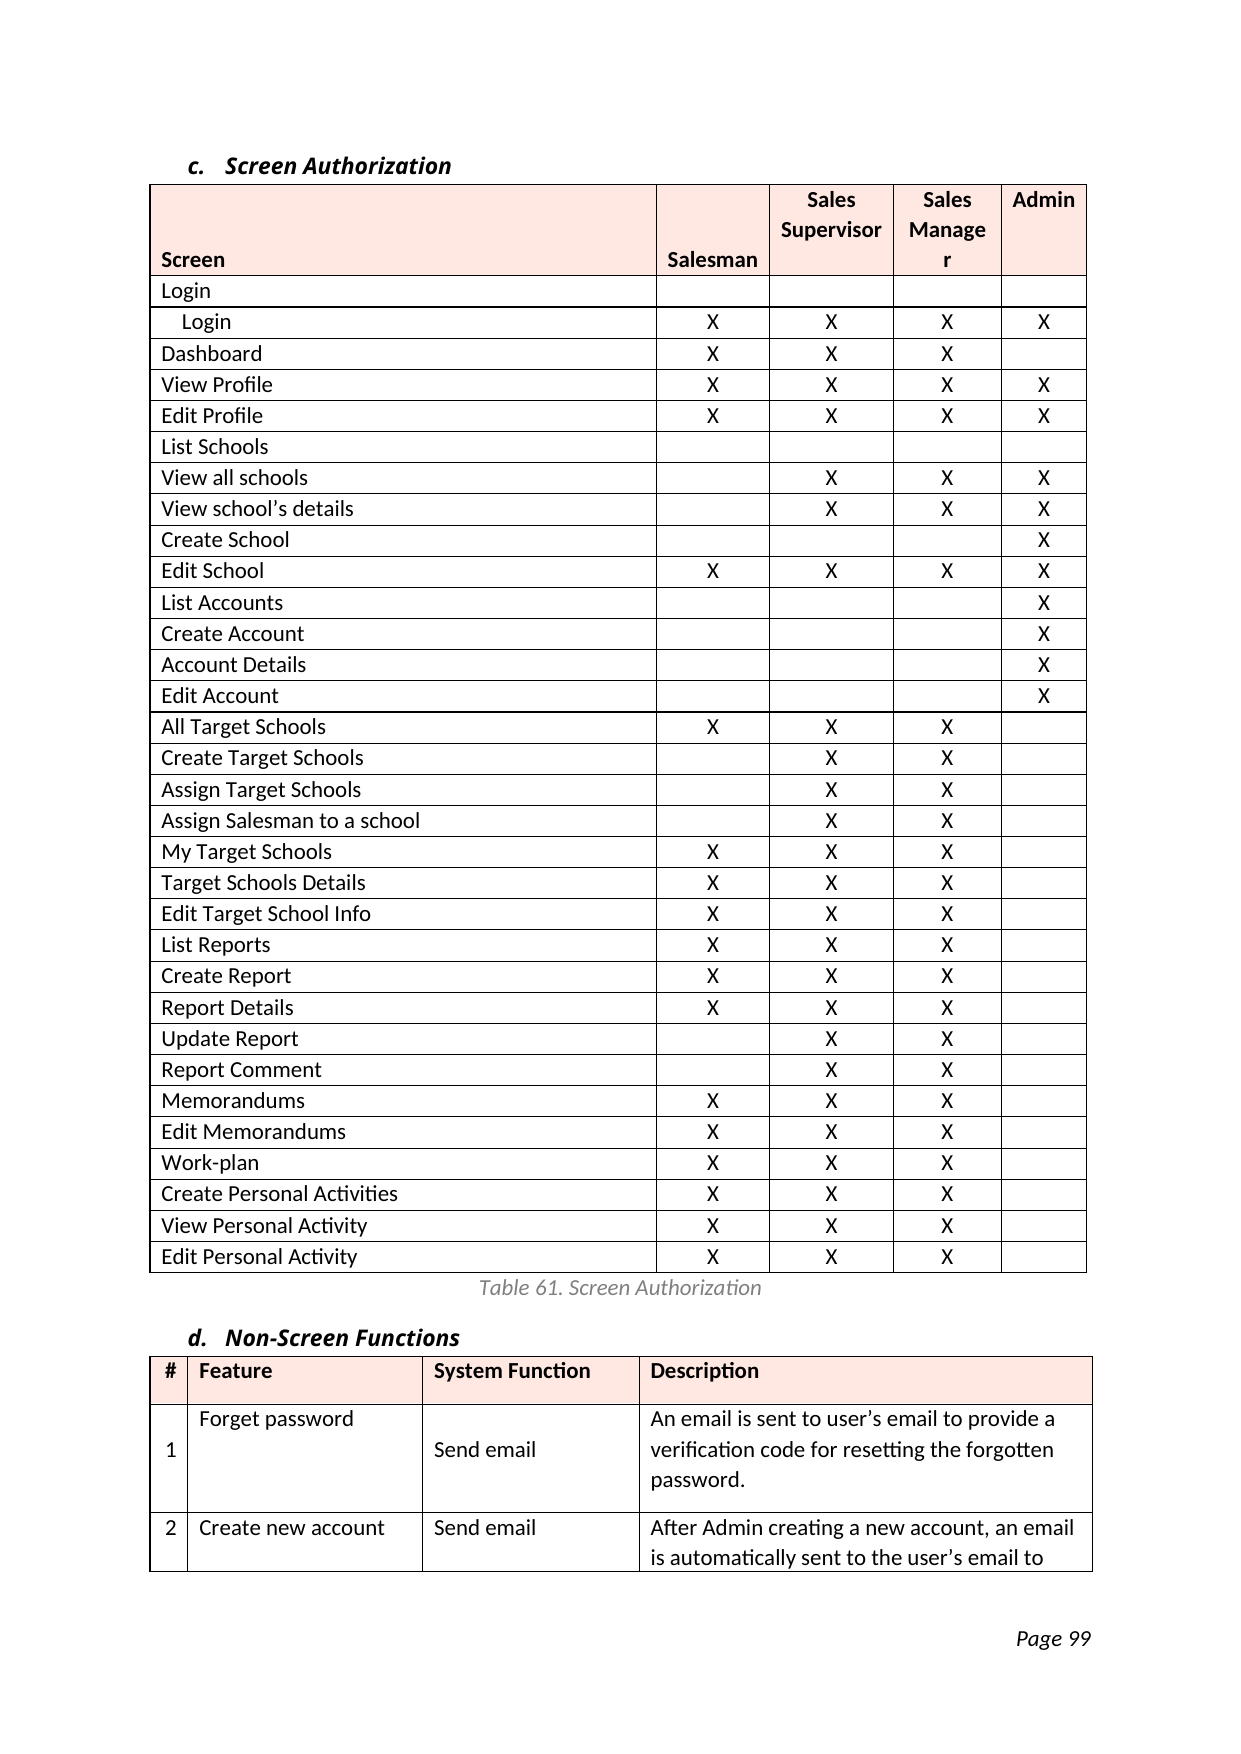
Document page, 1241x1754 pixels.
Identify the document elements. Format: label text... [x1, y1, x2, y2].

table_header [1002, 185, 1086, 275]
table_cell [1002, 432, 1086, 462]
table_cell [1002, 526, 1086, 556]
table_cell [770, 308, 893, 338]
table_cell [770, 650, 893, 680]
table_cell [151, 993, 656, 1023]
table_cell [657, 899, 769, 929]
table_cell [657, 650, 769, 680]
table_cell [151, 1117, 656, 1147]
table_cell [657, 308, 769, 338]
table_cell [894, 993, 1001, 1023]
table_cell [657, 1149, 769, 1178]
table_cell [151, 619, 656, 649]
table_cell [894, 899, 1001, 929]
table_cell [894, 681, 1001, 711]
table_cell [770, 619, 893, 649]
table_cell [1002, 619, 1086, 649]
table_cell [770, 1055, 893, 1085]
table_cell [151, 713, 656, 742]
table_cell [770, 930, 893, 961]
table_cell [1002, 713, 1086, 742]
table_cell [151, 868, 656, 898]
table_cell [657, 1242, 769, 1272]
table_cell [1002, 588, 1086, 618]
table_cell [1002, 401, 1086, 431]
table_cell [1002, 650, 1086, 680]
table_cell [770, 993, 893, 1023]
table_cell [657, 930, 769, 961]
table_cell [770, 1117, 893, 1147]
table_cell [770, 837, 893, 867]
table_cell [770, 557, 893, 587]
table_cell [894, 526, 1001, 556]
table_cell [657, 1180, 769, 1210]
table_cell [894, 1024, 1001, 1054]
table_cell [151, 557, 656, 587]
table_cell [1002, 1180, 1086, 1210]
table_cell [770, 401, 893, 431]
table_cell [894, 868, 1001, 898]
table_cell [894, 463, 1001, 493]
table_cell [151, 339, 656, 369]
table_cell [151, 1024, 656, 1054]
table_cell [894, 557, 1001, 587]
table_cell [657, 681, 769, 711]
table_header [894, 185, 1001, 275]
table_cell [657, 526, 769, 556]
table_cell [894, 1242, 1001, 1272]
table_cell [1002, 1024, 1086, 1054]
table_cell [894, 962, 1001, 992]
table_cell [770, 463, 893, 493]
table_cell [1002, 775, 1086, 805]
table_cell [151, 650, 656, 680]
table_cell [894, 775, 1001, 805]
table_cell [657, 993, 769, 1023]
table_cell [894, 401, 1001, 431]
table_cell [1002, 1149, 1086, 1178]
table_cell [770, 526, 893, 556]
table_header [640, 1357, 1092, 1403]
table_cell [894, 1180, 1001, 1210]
subtitle Non-Screen Functions [187, 1322, 1093, 1353]
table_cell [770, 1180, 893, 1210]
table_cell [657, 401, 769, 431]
subtitle Screen Authorization [187, 150, 1093, 181]
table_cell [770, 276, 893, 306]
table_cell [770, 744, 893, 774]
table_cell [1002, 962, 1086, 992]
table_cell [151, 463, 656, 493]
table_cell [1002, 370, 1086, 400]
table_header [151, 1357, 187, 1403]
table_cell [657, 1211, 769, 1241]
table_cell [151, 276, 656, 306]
text Table 61. Screen Authorization [150, 1273, 1093, 1301]
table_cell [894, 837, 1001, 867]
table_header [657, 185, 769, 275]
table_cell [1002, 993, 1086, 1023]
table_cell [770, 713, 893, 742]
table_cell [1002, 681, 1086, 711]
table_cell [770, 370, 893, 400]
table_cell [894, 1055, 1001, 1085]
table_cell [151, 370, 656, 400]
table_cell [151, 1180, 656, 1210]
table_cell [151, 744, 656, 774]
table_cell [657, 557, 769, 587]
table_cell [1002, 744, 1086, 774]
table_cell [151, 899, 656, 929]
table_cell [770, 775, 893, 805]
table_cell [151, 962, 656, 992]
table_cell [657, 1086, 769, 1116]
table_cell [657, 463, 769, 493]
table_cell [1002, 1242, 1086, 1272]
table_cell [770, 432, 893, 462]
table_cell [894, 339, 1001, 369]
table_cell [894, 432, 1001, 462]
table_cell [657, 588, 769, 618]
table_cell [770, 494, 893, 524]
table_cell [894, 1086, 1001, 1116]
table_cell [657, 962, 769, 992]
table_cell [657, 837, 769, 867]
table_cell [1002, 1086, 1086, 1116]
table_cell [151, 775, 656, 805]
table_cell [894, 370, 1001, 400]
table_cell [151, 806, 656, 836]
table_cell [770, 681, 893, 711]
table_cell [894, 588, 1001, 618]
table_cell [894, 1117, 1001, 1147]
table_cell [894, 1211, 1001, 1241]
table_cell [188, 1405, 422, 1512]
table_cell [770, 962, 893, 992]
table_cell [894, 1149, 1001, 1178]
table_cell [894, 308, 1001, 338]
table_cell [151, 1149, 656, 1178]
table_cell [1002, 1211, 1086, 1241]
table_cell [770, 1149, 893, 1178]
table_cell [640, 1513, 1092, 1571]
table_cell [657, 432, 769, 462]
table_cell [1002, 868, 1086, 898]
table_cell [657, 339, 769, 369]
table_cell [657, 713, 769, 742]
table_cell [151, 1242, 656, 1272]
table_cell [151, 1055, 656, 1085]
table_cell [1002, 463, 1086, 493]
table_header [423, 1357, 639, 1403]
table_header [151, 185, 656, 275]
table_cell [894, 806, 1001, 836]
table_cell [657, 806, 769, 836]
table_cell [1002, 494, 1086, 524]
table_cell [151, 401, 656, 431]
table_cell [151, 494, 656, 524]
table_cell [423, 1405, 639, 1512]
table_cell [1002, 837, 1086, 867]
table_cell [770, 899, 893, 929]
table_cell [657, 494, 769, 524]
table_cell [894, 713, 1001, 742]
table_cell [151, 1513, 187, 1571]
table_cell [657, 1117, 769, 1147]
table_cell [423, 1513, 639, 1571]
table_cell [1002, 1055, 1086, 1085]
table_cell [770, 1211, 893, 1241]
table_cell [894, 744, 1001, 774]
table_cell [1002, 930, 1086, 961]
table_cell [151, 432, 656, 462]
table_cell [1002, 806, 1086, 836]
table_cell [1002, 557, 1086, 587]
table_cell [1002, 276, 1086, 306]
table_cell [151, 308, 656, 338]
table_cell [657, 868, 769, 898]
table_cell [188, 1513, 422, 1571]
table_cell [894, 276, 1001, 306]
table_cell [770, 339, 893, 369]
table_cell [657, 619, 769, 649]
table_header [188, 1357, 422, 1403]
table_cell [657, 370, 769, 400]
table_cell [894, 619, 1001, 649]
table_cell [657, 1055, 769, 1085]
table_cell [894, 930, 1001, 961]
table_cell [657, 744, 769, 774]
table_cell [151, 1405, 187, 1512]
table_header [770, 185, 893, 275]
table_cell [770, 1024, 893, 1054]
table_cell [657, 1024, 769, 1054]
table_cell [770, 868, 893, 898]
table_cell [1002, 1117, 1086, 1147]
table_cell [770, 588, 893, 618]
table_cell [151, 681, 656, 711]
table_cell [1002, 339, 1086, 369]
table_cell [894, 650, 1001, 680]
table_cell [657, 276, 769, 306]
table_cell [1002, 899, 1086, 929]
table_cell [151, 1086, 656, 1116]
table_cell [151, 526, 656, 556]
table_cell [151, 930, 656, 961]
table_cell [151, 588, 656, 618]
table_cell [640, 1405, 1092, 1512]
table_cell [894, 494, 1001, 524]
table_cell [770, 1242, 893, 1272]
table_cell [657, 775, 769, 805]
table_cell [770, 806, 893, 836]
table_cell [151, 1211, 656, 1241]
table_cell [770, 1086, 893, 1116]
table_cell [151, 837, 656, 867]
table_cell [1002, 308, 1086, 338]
